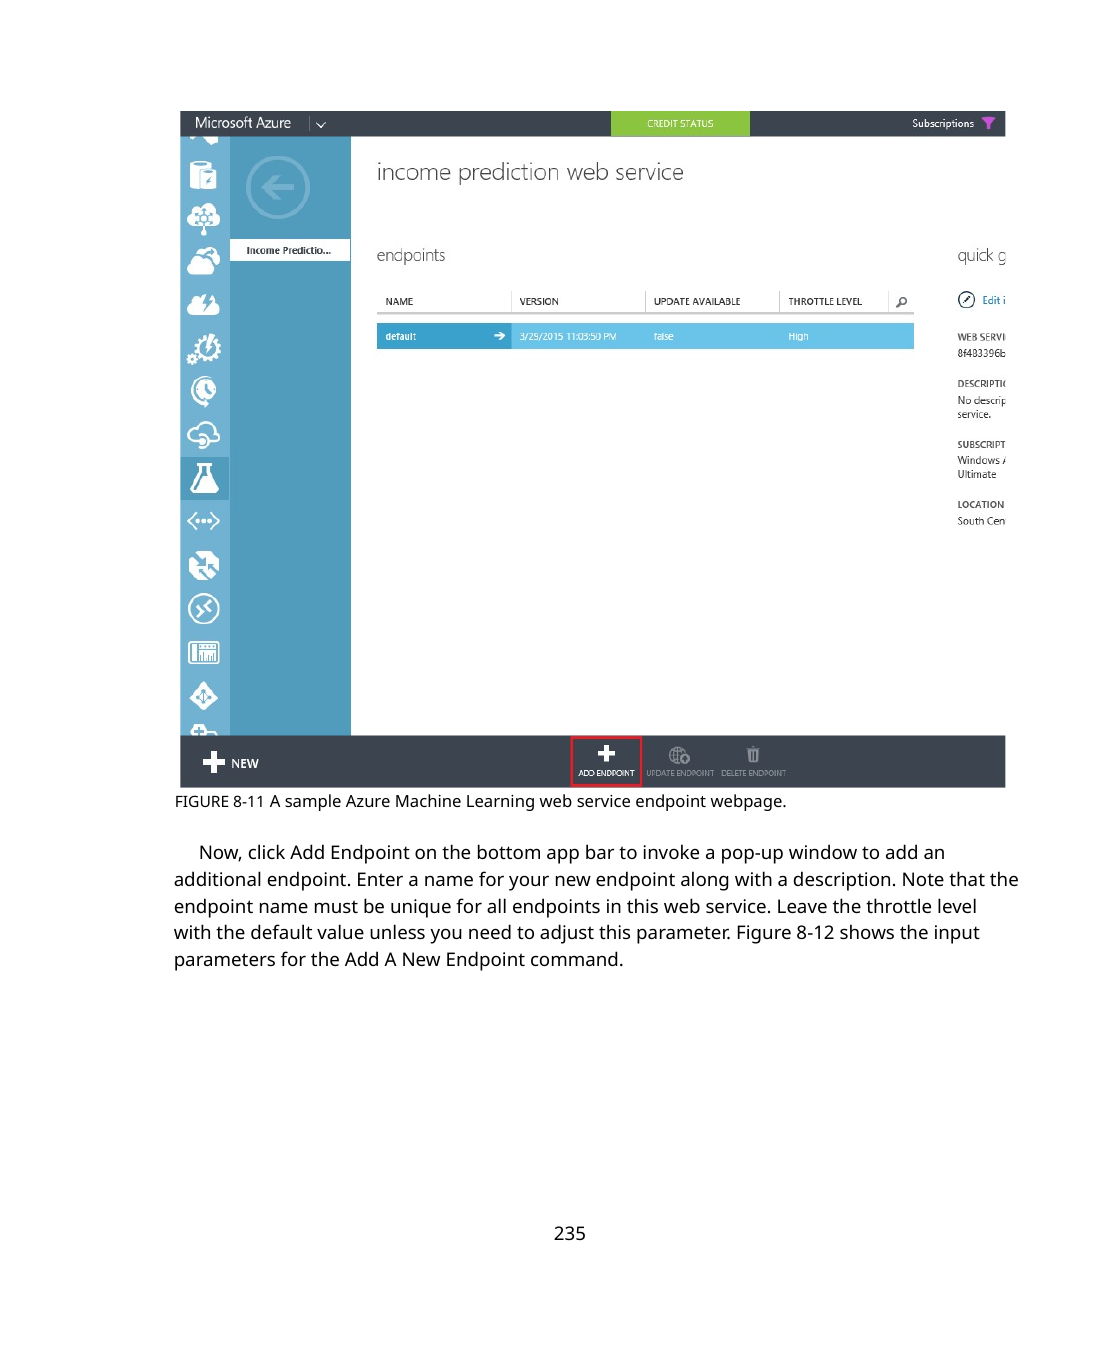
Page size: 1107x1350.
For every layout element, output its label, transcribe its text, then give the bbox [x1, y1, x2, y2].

picture [180, 111, 1006, 788]
text FIGURE 8-11 A sample Azure Machine Learning web service endpoint webpage. [174, 789, 994, 812]
text Now, click Add Endpoint on the bottom app bar to invoke a pop-up window to add an additional endpoint. Enter a name for your new endpoint along with a description. Note that the endpoint name must be unique for all endpoints in this web service. Leave the throttle level with the default value unless you need to adjust this parameter. Figure 8-12 shows the input parameters for the Add A New Endpoint command. [173, 839, 1019, 972]
